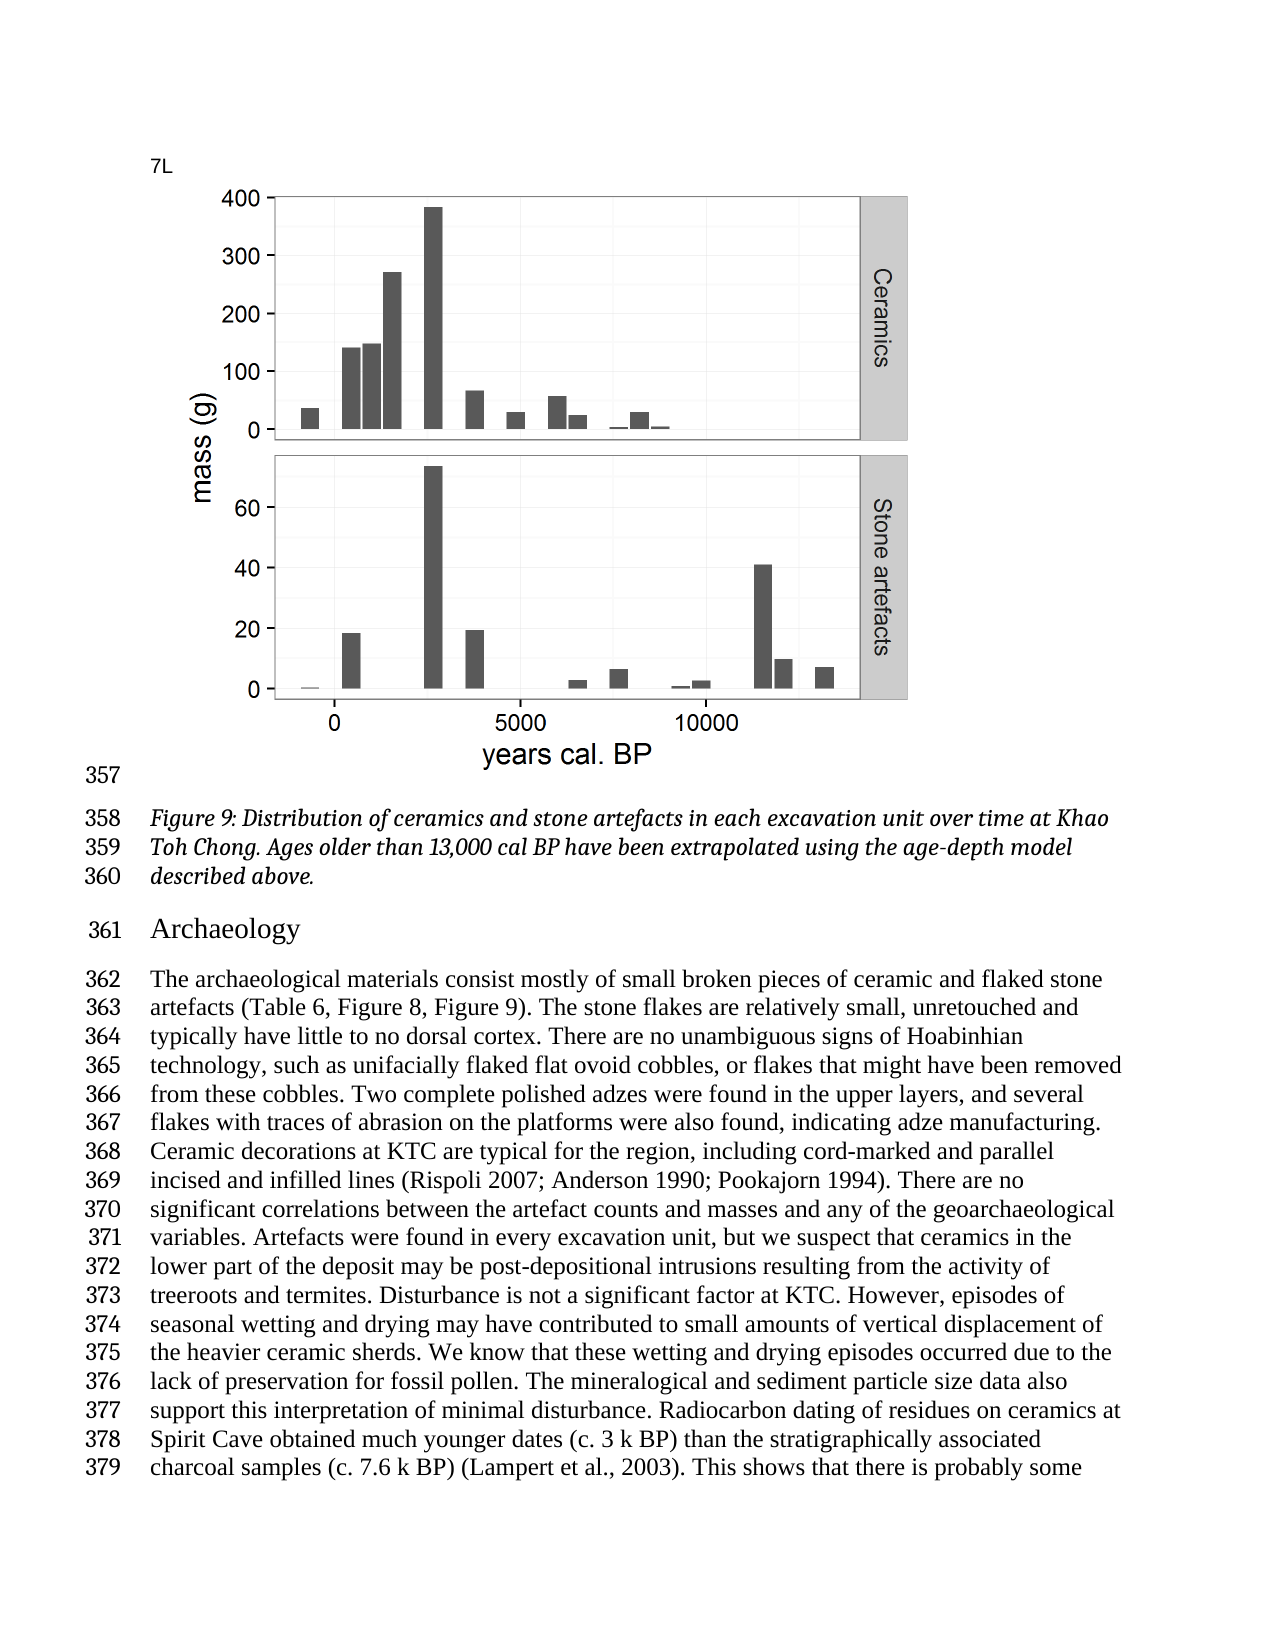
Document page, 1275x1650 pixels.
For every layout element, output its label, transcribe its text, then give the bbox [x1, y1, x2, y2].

table_cell 7L [139, 150, 1275, 181]
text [150, 964, 1125, 1481]
picture [168, 181, 922, 784]
subtitle Archaeology [150, 911, 1125, 945]
text Figure 9: Distribution of ceramics and stone artefacts in each excavation unit over time at Khao Toh Chong. Ages older than 13,000 cal BP have been extrapolated using the age-depth model described above. [150, 804, 1125, 891]
